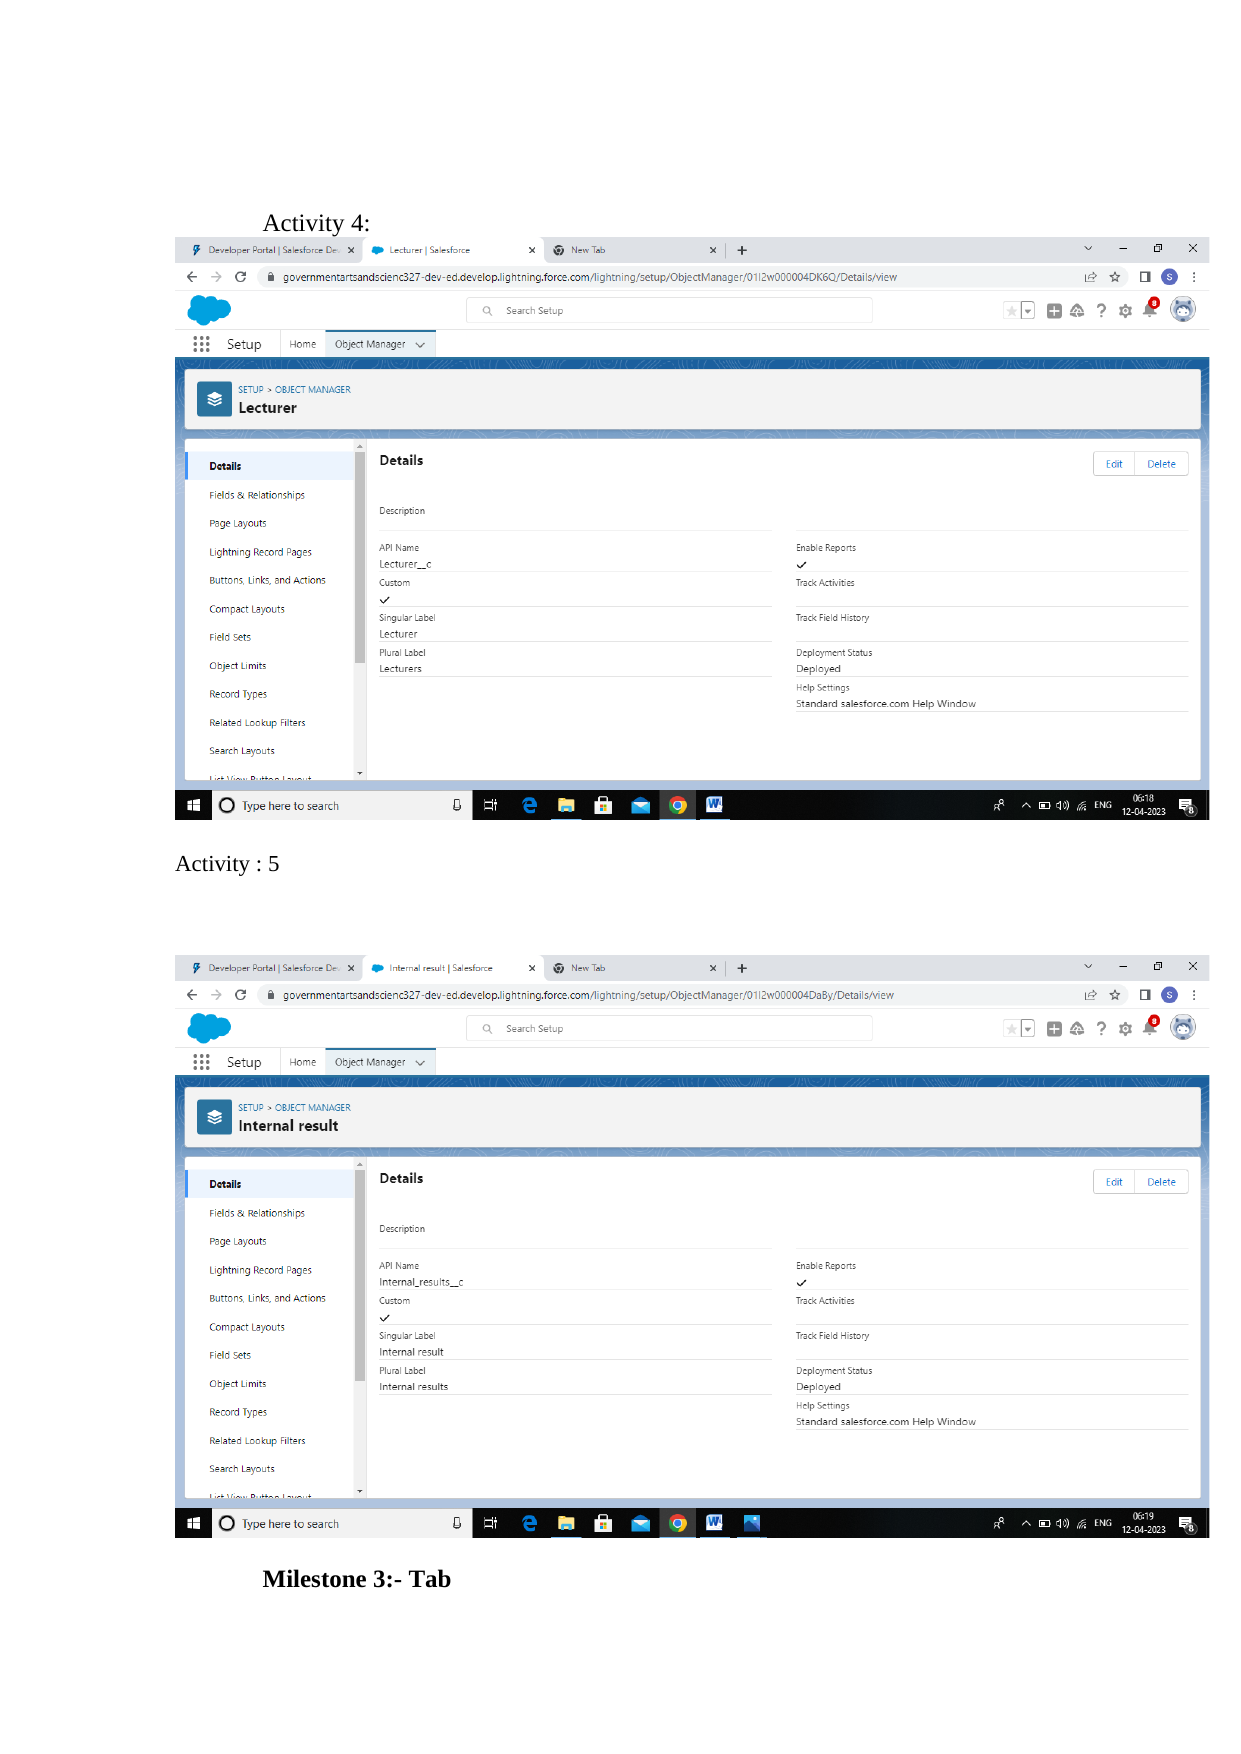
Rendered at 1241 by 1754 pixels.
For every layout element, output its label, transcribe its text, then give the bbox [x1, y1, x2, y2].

picture [175, 237, 1210, 820]
text Activity 4: [262, 208, 1209, 237]
picture [175, 955, 1210, 1538]
text Activity : 5 [175, 850, 1209, 877]
subtitle Milestone 3:- Tab [262, 1564, 1209, 1592]
